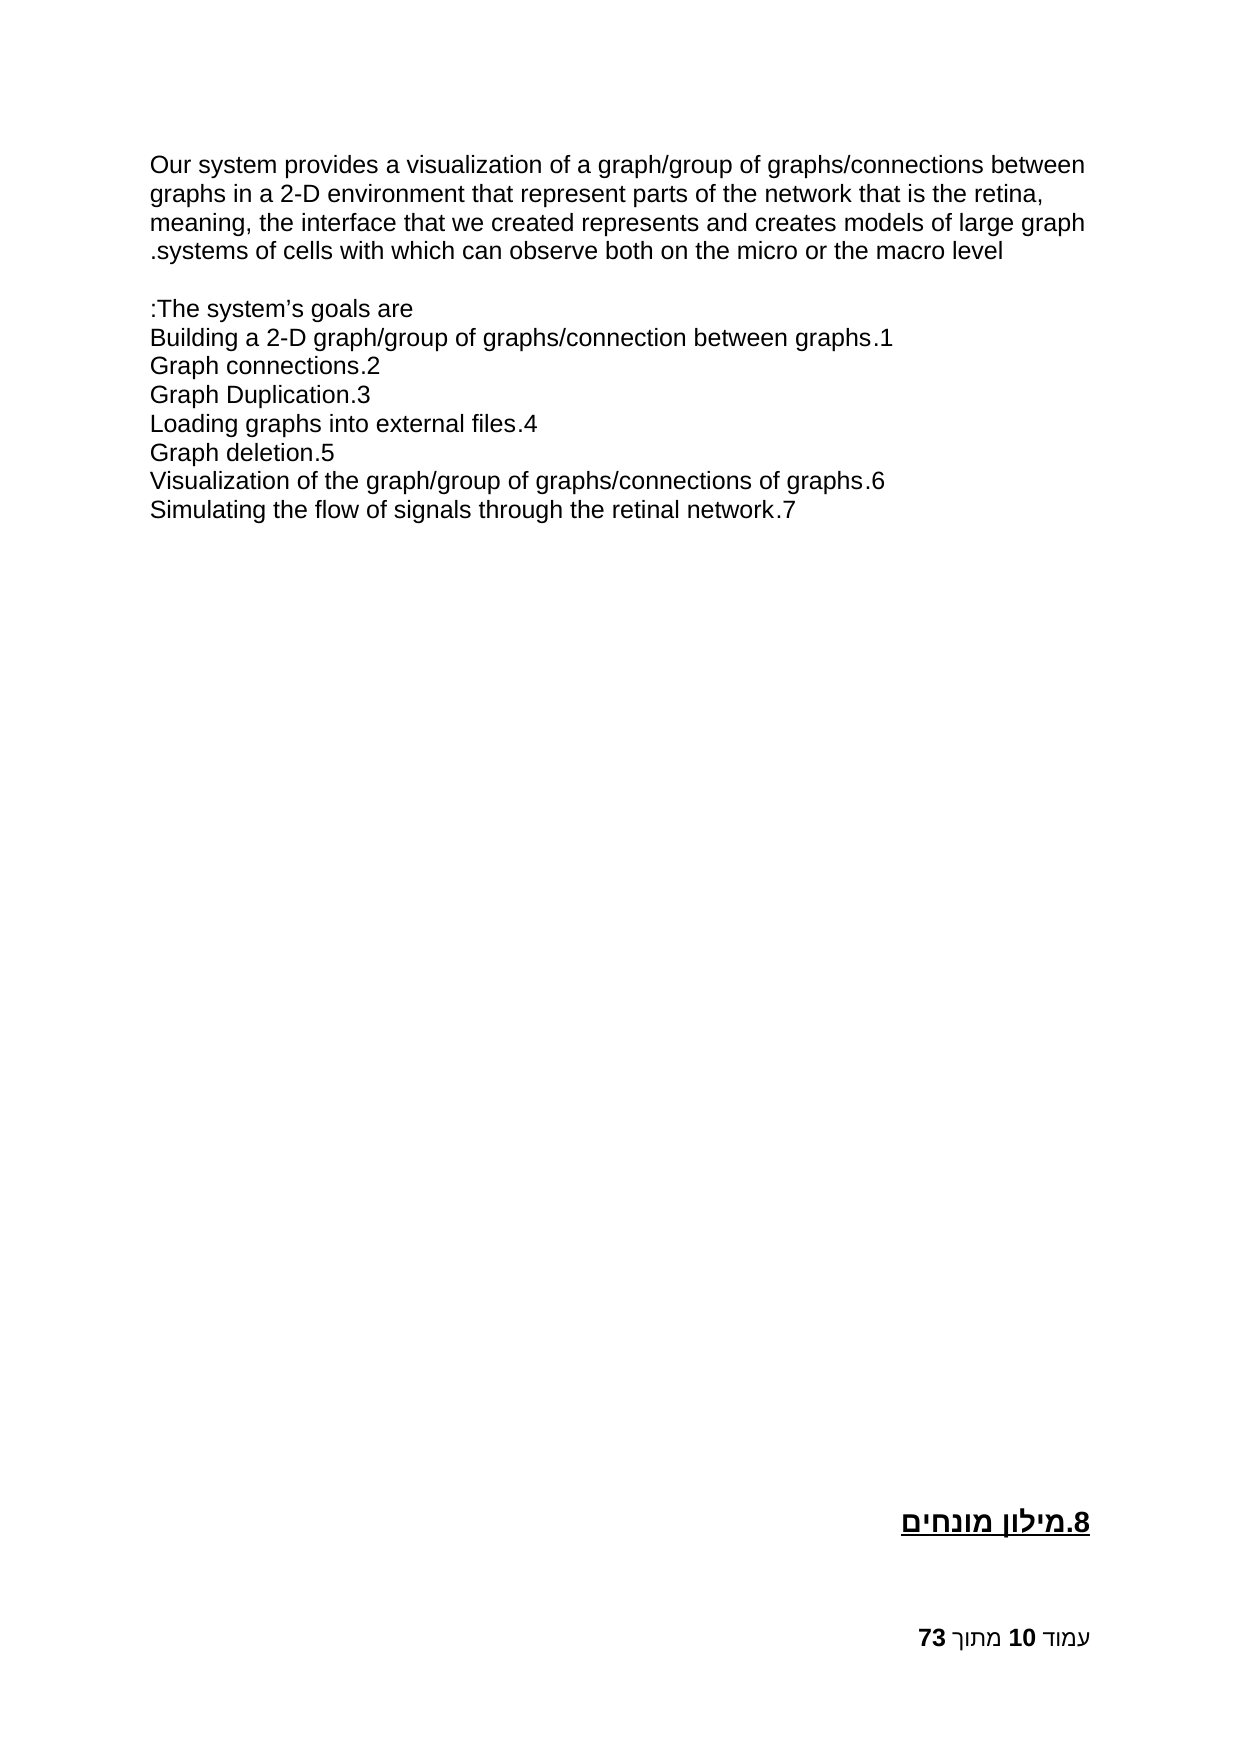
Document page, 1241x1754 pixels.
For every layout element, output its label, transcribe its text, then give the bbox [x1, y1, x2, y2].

text 2.Graph connections [150, 351, 1090, 380]
text 4.Loading graphs into external files [150, 409, 1090, 437]
text The system’s goals are: [150, 294, 1090, 322]
text 6.Visualization of the graph/group of graphs/connections of graphs [150, 466, 1090, 495]
text 7.Simulating the flow of signals through the retinal network [150, 495, 1090, 524]
text 8.מילון מונחים [150, 1505, 1090, 1538]
text 5.Graph deletion [150, 437, 1090, 466]
text Our system provides a visualization of a graph/group of graphs/connections between graphs in a 2-D environment that represent parts of the network that is the retina, meaning, the interface that we created represents and creates models of large graph systems of cells with which can observe both on the micro or the macro level. [150, 150, 1090, 265]
text 3.Graph Duplication [150, 380, 1090, 409]
text 1.Building a 2-D graph/group of graphs/connection between graphs [150, 322, 1090, 351]
